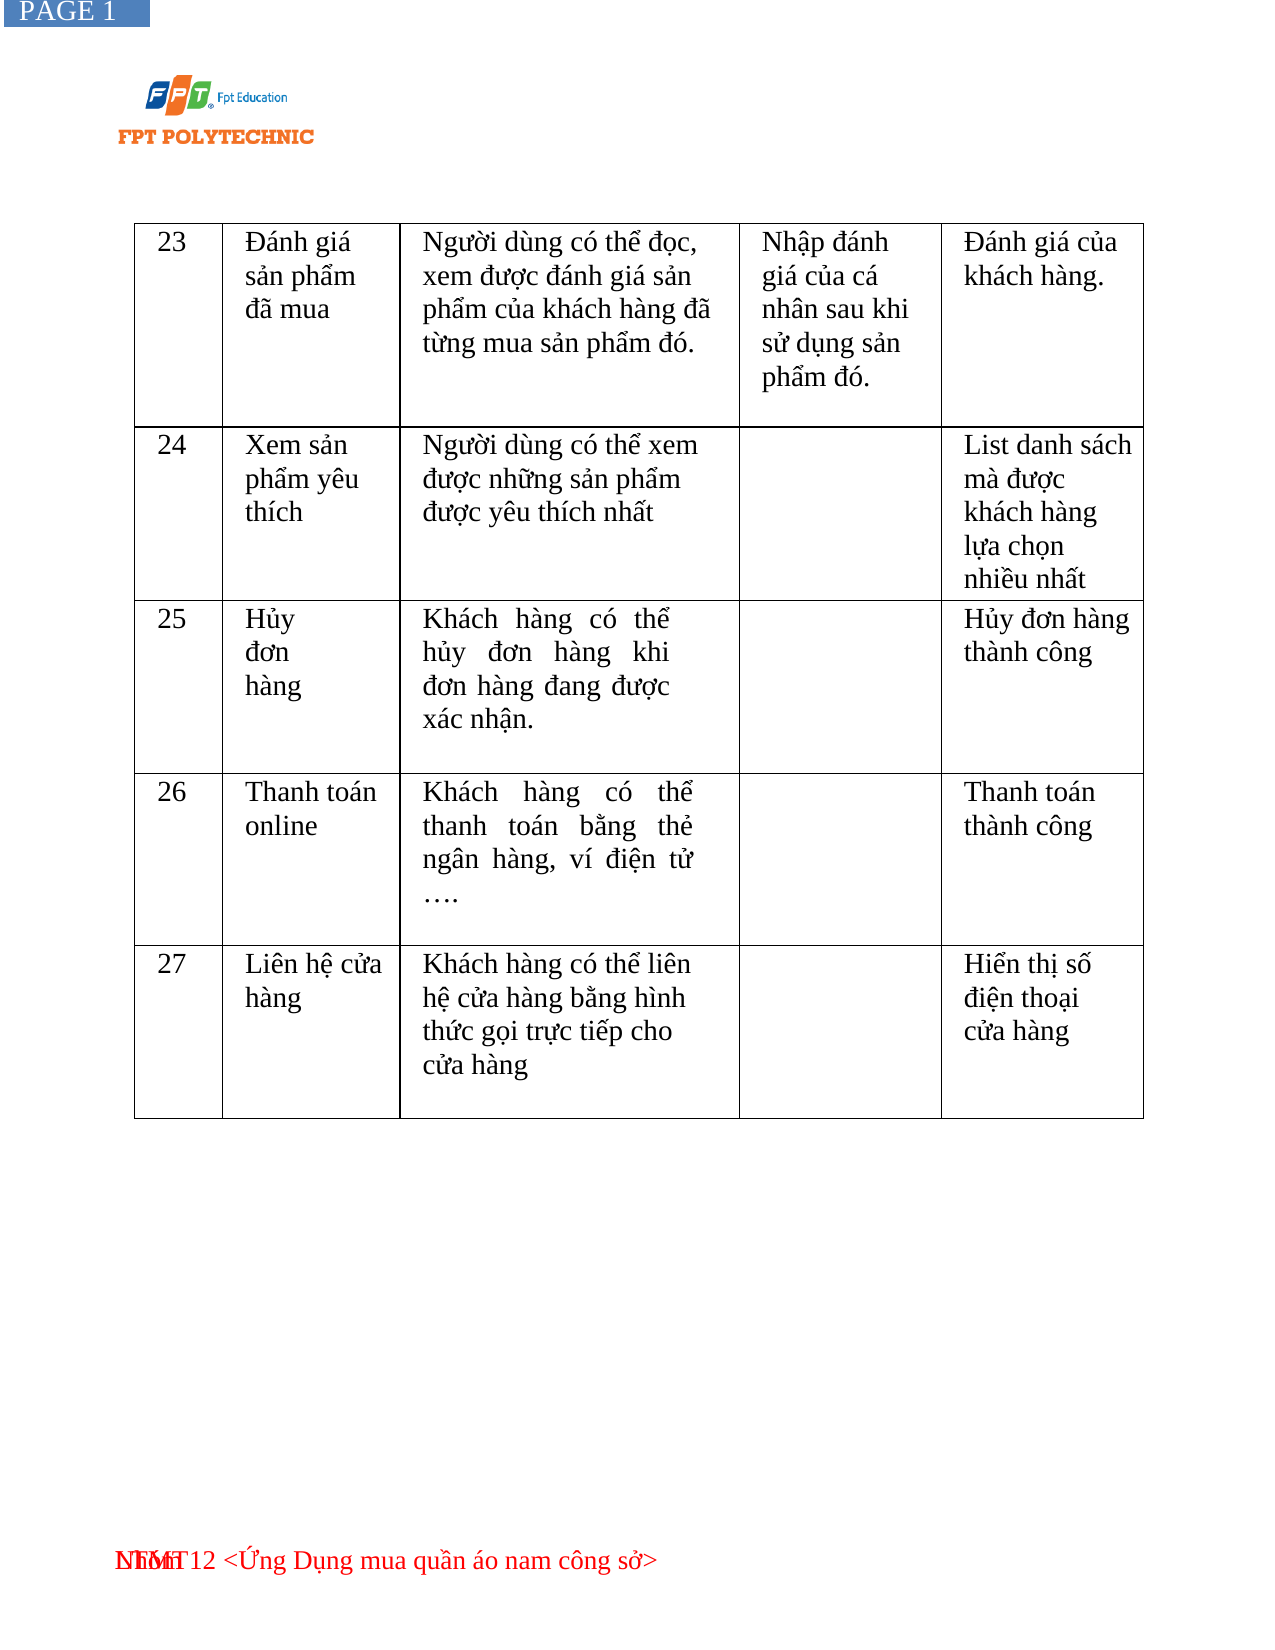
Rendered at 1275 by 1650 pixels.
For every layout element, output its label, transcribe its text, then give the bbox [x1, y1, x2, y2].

table_cell [740, 428, 941, 600]
table_cell Khách hàng có thể liên hệ cửa hàng bằng hình thức gọi trực tiếp cho cửa hàng [401, 946, 739, 1118]
table_header Đánh giá sản phẩm đã mua [223, 224, 399, 426]
table_cell 27 [135, 946, 222, 1118]
table_cell Khách hàng có thể hủy đơn hàng khi đơn hàng đang được xác nhận. [401, 601, 739, 773]
table_cell [740, 946, 941, 1118]
table_cell Hủy đơn hàng [223, 601, 399, 773]
table_cell Người dùng có thể xem được những sản phẩm được yêu thích nhất [401, 428, 739, 600]
table_cell [740, 601, 941, 773]
table_cell Hủy đơn hàng thành công [942, 601, 1143, 773]
table_cell [740, 774, 941, 945]
table_cell Liên hệ cửa hàng [223, 946, 399, 1118]
table_cell 25 [135, 601, 222, 773]
table_cell Thanh toán online [223, 774, 399, 945]
table_cell Khách hàng có thể thanh toán bằng thẻ ngân hàng, ví điện tử …. [401, 774, 739, 945]
table_header Nhập đánh giá của cá nhân sau khi sử dụng sản phẩm đó. [740, 224, 941, 426]
table_header Đánh giá của khách hàng. [942, 224, 1143, 426]
table_cell Hiển thị số điện thoại cửa hàng [942, 946, 1143, 1118]
table_cell 26 [135, 774, 222, 945]
table_cell 24 [135, 428, 222, 600]
table_cell Xem sản phẩm yêu thích [223, 428, 399, 600]
table_header Người dùng có thể đọc, xem được đánh giá sản phẩm của khách hàng đã từng mua sản phẩm đó. [401, 224, 739, 426]
table_header 23 [135, 224, 222, 426]
table_cell List danh sách mà được khách hàng lựa chọn nhiều nhất [942, 428, 1143, 600]
table_cell Thanh toán thành công [942, 774, 1143, 945]
picture [118, 75, 314, 144]
